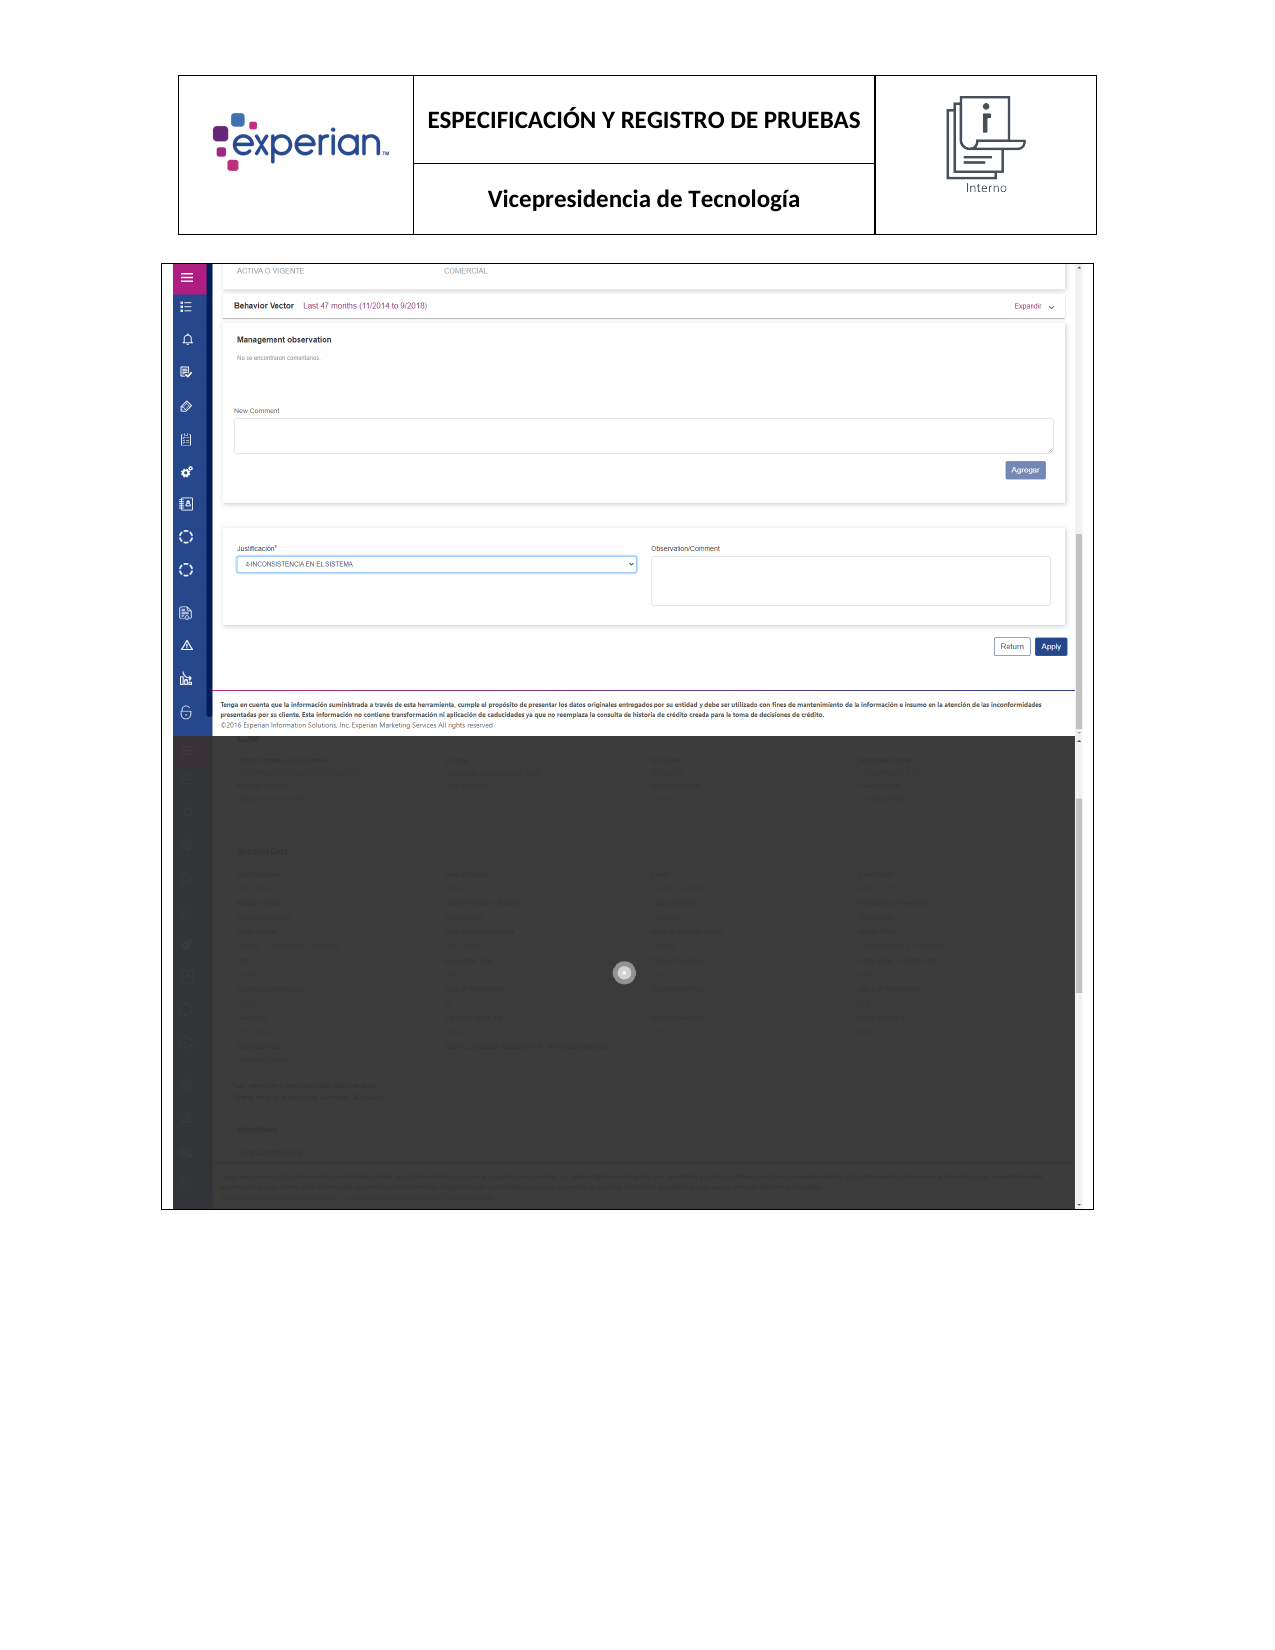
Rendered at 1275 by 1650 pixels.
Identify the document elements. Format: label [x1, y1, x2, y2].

picture [946, 91, 1026, 193]
picture [173, 264, 1083, 1209]
table_cell [162, 264, 173, 1209]
table_cell [1083, 264, 1093, 1209]
picture [191, 91, 401, 192]
